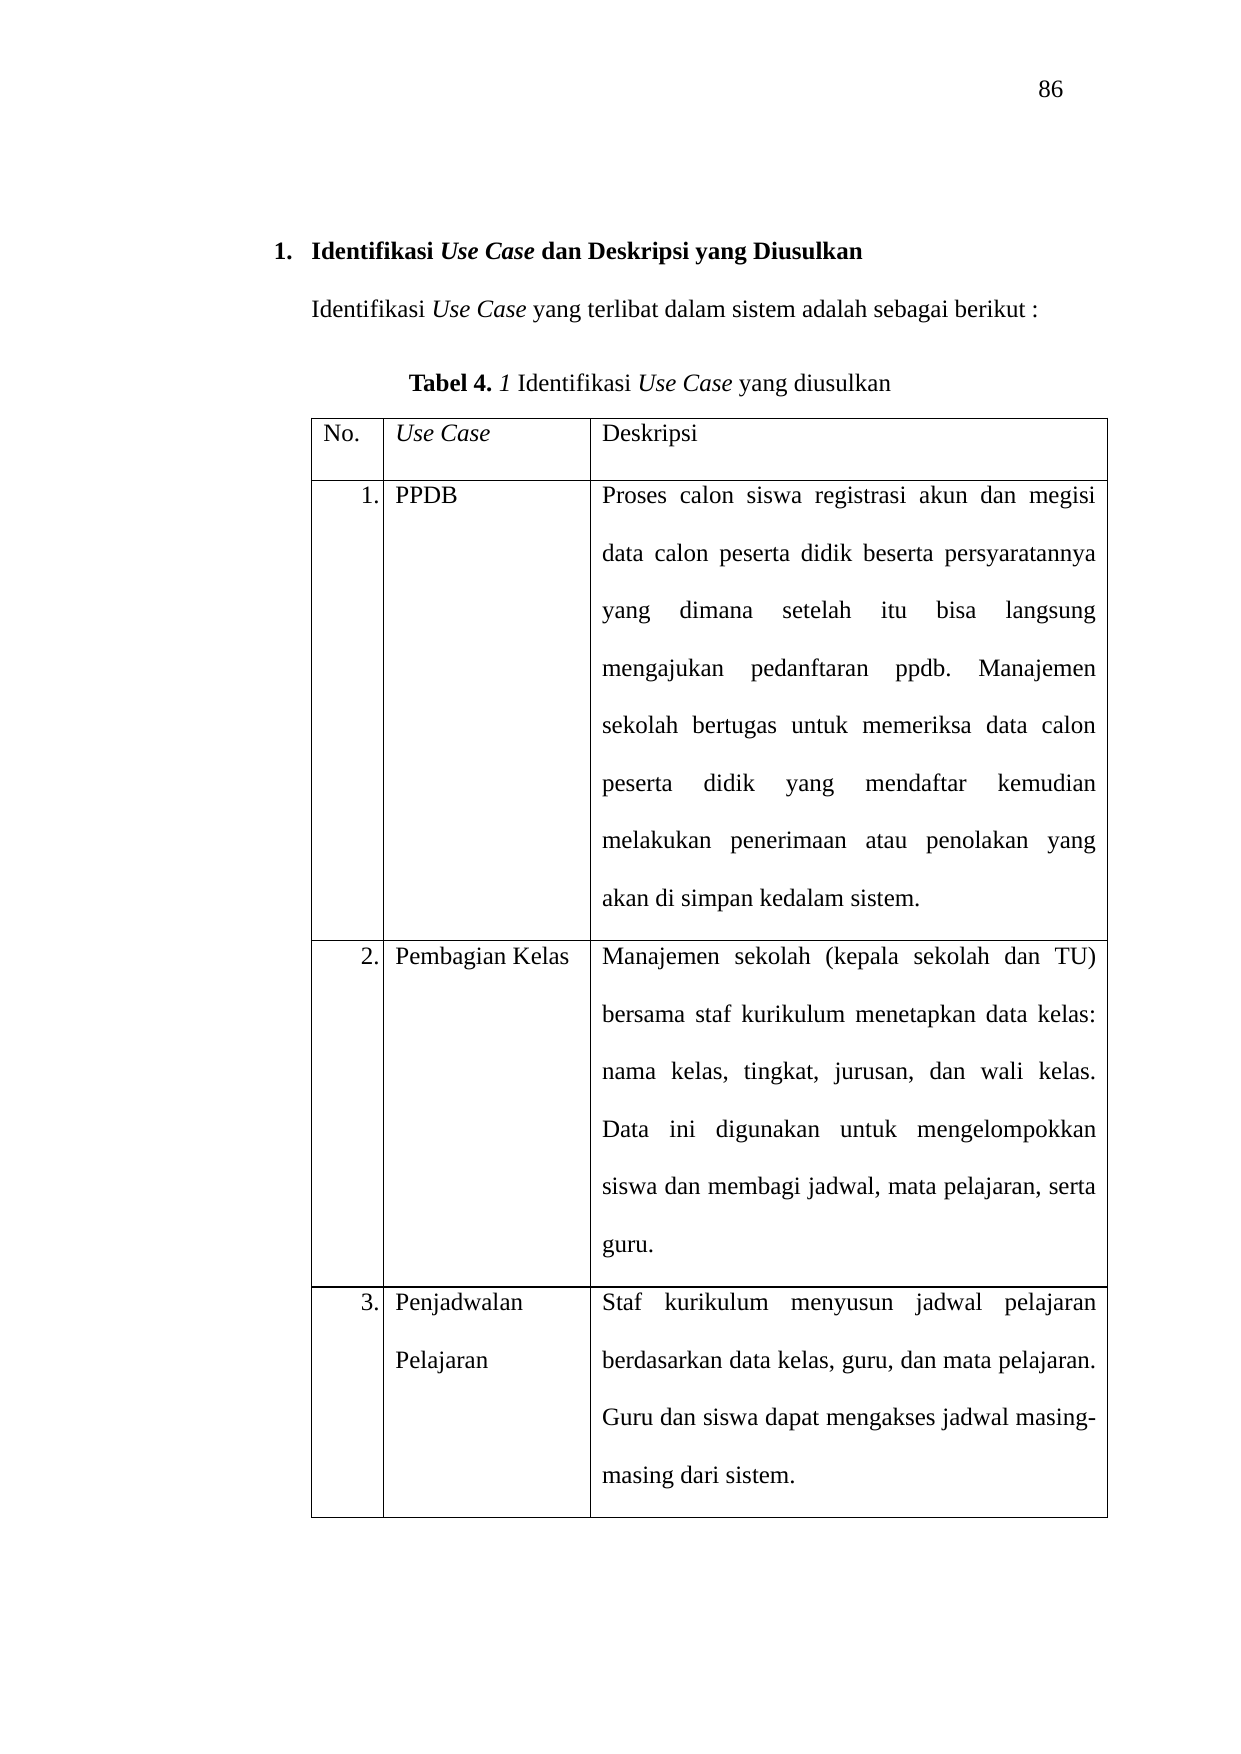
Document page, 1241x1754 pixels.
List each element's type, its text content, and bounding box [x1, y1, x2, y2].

table_cell Pembagian Kelas [384, 941, 590, 1286]
table_cell PPDB [384, 481, 590, 940]
table_cell [312, 481, 383, 940]
table_cell [312, 941, 383, 1286]
table_header No. [312, 419, 383, 479]
table_header Use Case [384, 419, 590, 479]
table_cell [312, 1288, 383, 1517]
list Identifikasi Use Case dan Deskripsi yang Diusulkan [274, 236, 1063, 265]
table_header Deskripsi [591, 419, 1107, 479]
text Tabel 4. 1 Identifikasi Use Case yang diusulkan [236, 368, 1063, 397]
table_cell Penjadwalan Pelajaran [384, 1288, 590, 1517]
table_cell Manajemen sekolah (kepala sekolah dan TU) bersama staf kurikulum menetapkan data kelas: nama kelas, tingkat, jurusan, dan wali kelas. Data ini digunakan untuk mengelompokkan siswa dan membagi jadwal, mata pelajaran, serta guru. [591, 941, 1107, 1286]
table_cell Proses calon siswa registrasi akun dan megisi data calon peserta didik beserta persyaratannya yang dimana setelah itu bisa langsung mengajukan pedanftaran ppdb. Manajemen sekolah bertugas untuk memeriksa data calon peserta didik yang mendaftar kemudian melakukan penerimaan atau penolakan yang akan di simpan kedalam sistem. [591, 481, 1107, 940]
list Identifikasi Use Case yang terlibat dalam sistem adalah sebagai berikut : [311, 294, 1063, 322]
table_cell Staf kurikulum menyusun jadwal pelajaran berdasarkan data kelas, guru, dan mata pelajaran. Guru dan siswa dapat mengakses jadwal masing-masing dari sistem. [591, 1288, 1107, 1517]
